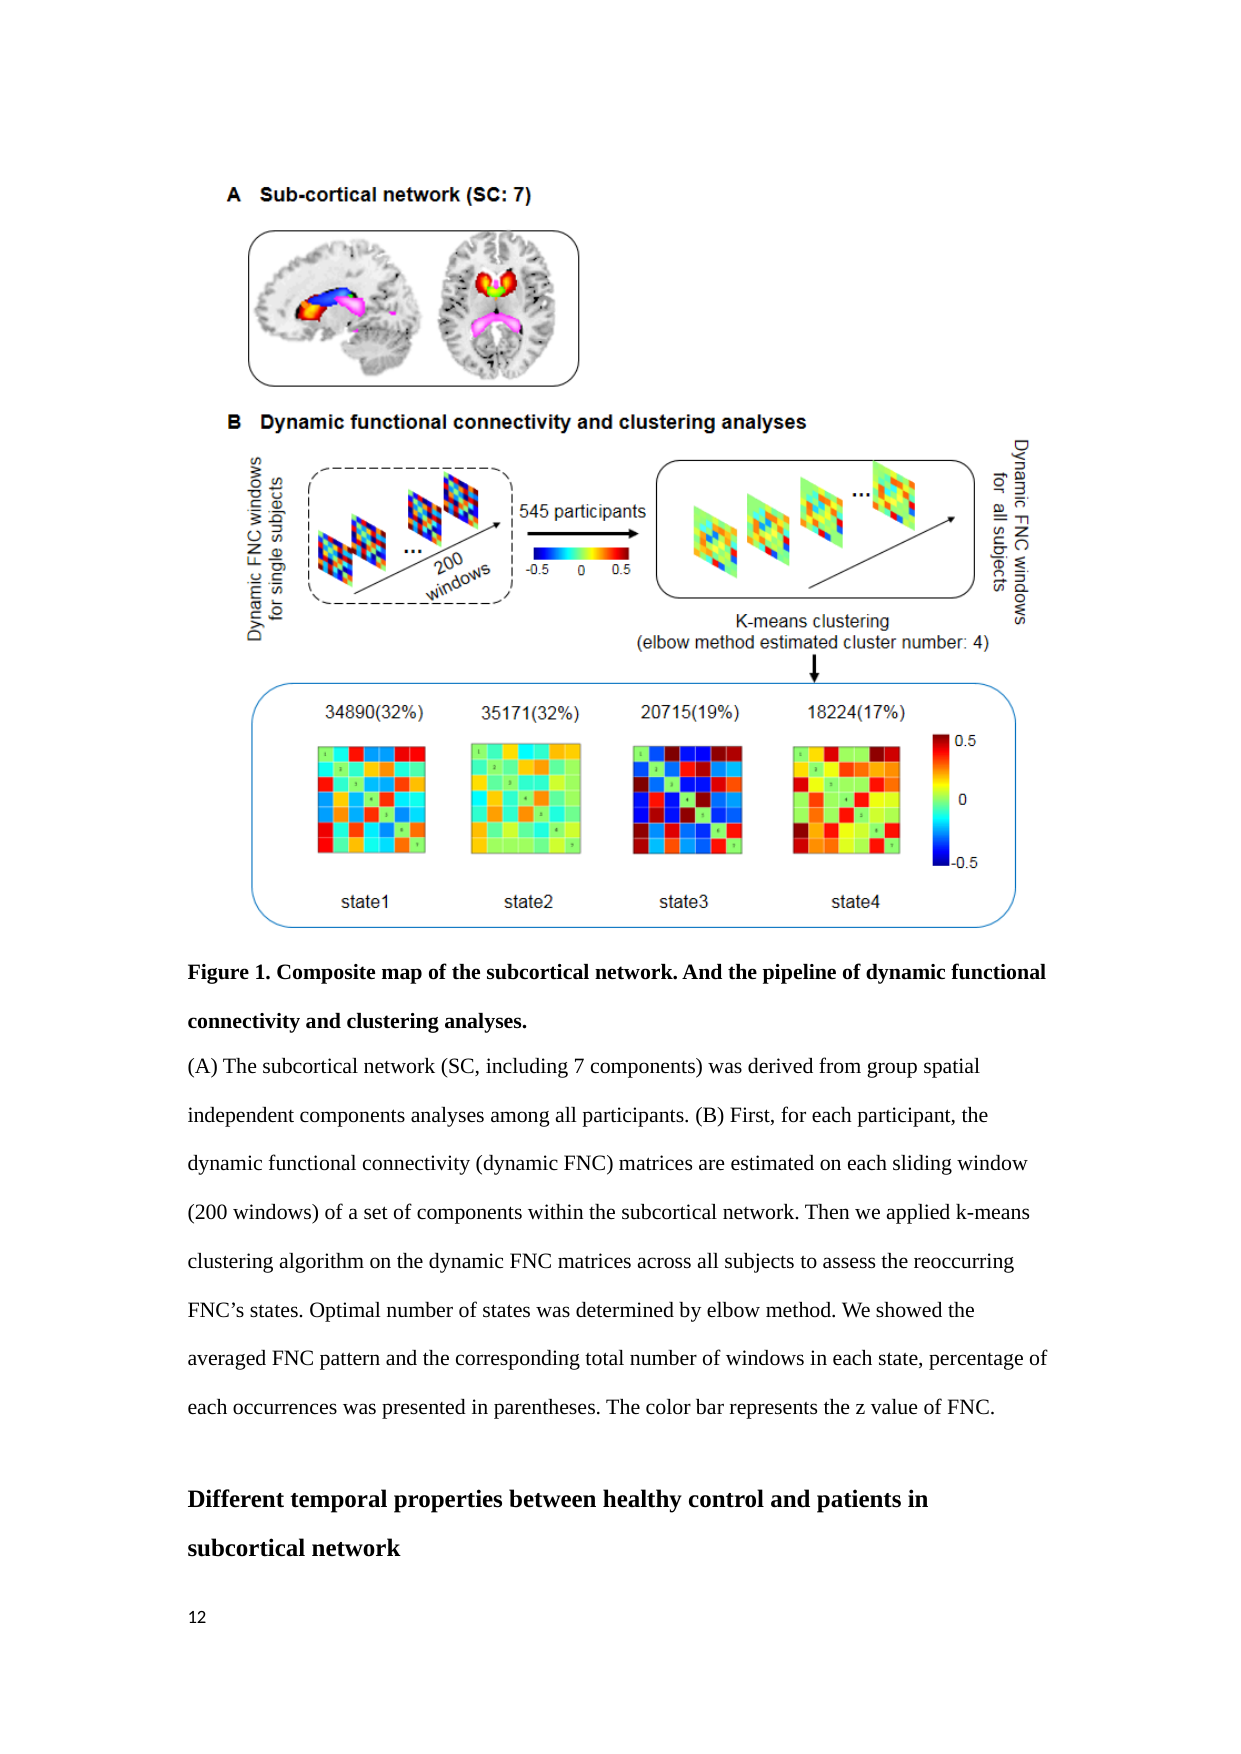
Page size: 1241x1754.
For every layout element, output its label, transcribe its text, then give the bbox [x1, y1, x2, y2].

text Figure 1. Composite map of the subcortical network. And the pipeline of dynamic functional connectivity and clustering analyses. [187, 955, 1053, 1037]
picture [187, 166, 1055, 938]
text Different temporal properties between healthy control and patients in subcortical network [187, 1482, 1053, 1564]
text (A) The subcortical network (SC, including 7 components) was derived from group spatial independent components analyses among all participants. (B) First, for each participant, the dynamic functional connectivity (dynamic FNC) matrices are estimated on each sliding window (200 windows) of a set of components within the subcortical network. Then we applied k-means clustering algorithm on the dynamic FNC matrices across all subjects to assess the reoccurring FNC’s states. Optimal number of states was determined by elbow method. We showed the averaged FNC pattern and the corresponding total number of windows in each state, percentage of each occurrences was presented in parentheses. The color bar represents the z value of FNC. [187, 1049, 1053, 1423]
